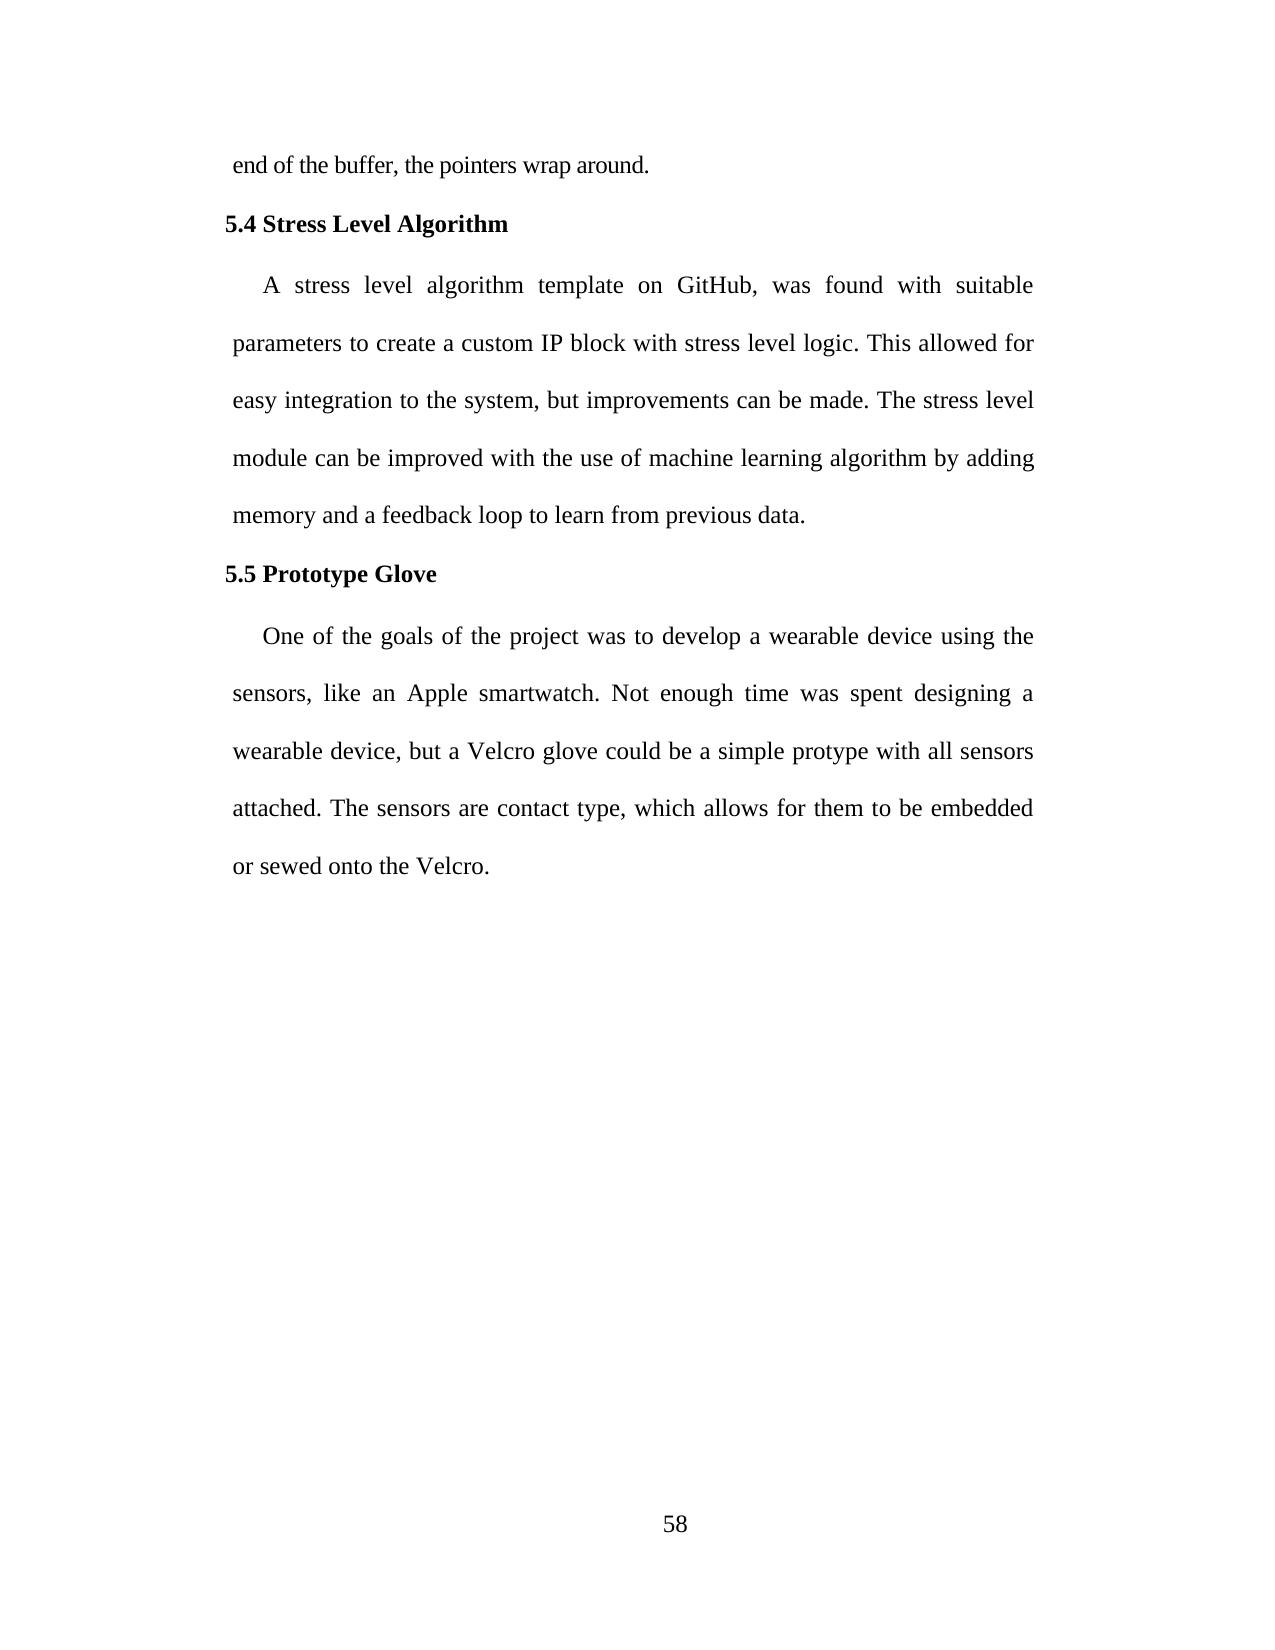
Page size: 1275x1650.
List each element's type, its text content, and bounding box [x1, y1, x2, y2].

subtitle Stress Level Algorithm [225, 209, 1125, 238]
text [232, 150, 1035, 179]
text A stress level algorithm template on GitHub, was found with suitable parameters to create a custom IP block with stress level logic. This allowed for easy integration to the system, but improvements can be made. The stress level module can be improved with the use of machine learning algorithm by adding memory and a feedback loop to learn from previous data. [232, 271, 1035, 529]
subtitle Prototype Glove [225, 559, 1125, 588]
text One of the goals of the project was to develop a wearable device using the sensors, like an Apple smartwatch. Not enough time was spent designing a wearable device, but a Velcro glove could be a simple protype with all sensors attached. The sensors are contact type, which allows for them to be embedded or sewed onto the Velcro. [232, 621, 1035, 880]
